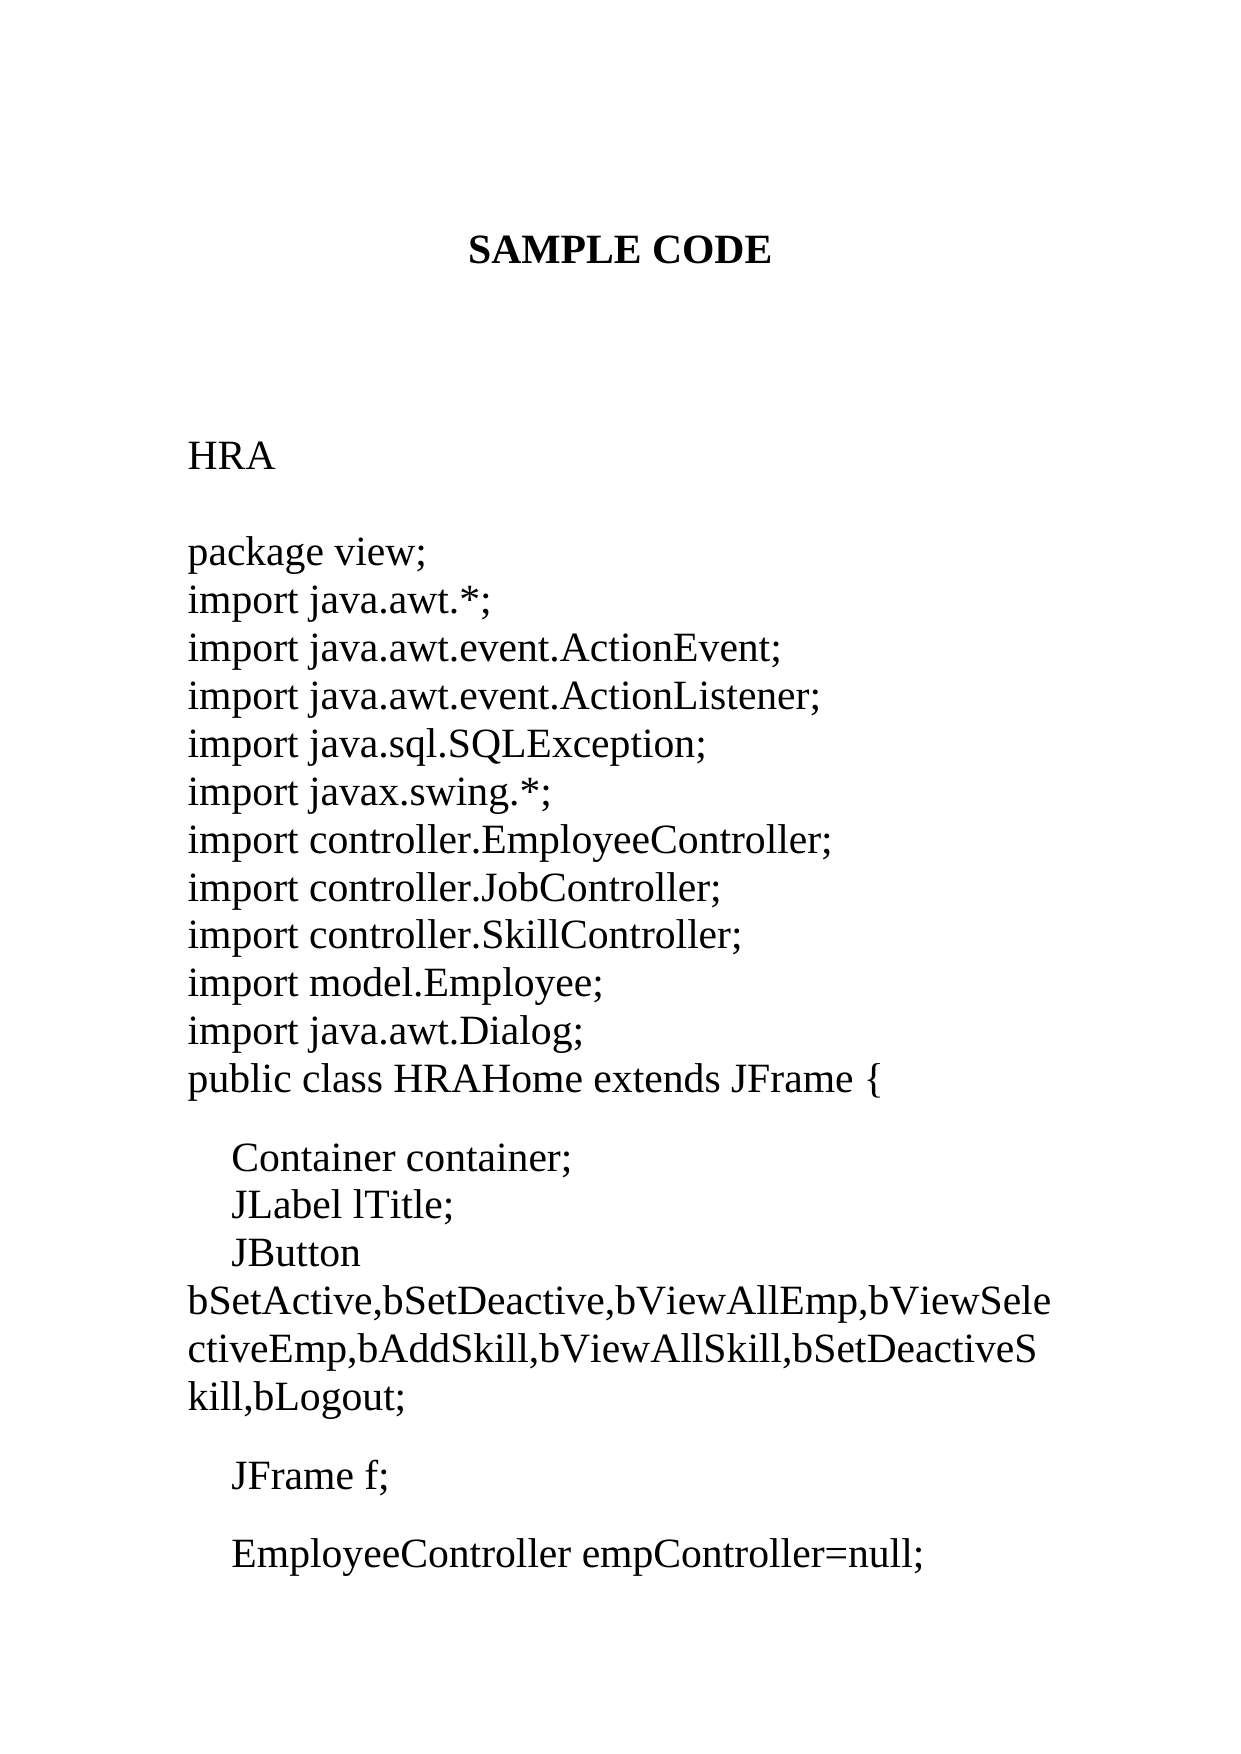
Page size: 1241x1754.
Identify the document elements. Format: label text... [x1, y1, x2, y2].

text import java.awt.Dialog; [187, 1006, 1053, 1054]
text package view; [187, 527, 1053, 574]
subtitle SAMPLE CODE [187, 225, 1053, 273]
text JFrame f; [187, 1450, 1053, 1498]
text Container container; [187, 1132, 1053, 1180]
text import controller.JobController; [187, 862, 1053, 910]
text EmployeeController empController=null; [187, 1528, 1053, 1576]
text import model.Employee; [187, 958, 1053, 1006]
text import controller.EmployeeController; [187, 814, 1053, 862]
text JButton bSetActive,bSetDeactive,bViewAllEmp,bViewSelectiveEmp,bAddSkill,bViewAllSkill,bSetDeactiveSkill,bLogout; [187, 1228, 1053, 1419]
text import javax.swing.*; [187, 766, 1053, 814]
text import java.sql.SQLException; [187, 718, 1053, 766]
text import java.awt.*; [187, 574, 1053, 622]
text HRA [187, 431, 1053, 479]
text import controller.SkillController; [187, 910, 1053, 958]
text JLabel lTitle; [187, 1180, 1053, 1228]
text public class HRAHome extends JFrame { [187, 1054, 1053, 1102]
text import java.awt.event.ActionListener; [187, 670, 1053, 718]
text import java.awt.event.ActionEvent; [187, 622, 1053, 670]
